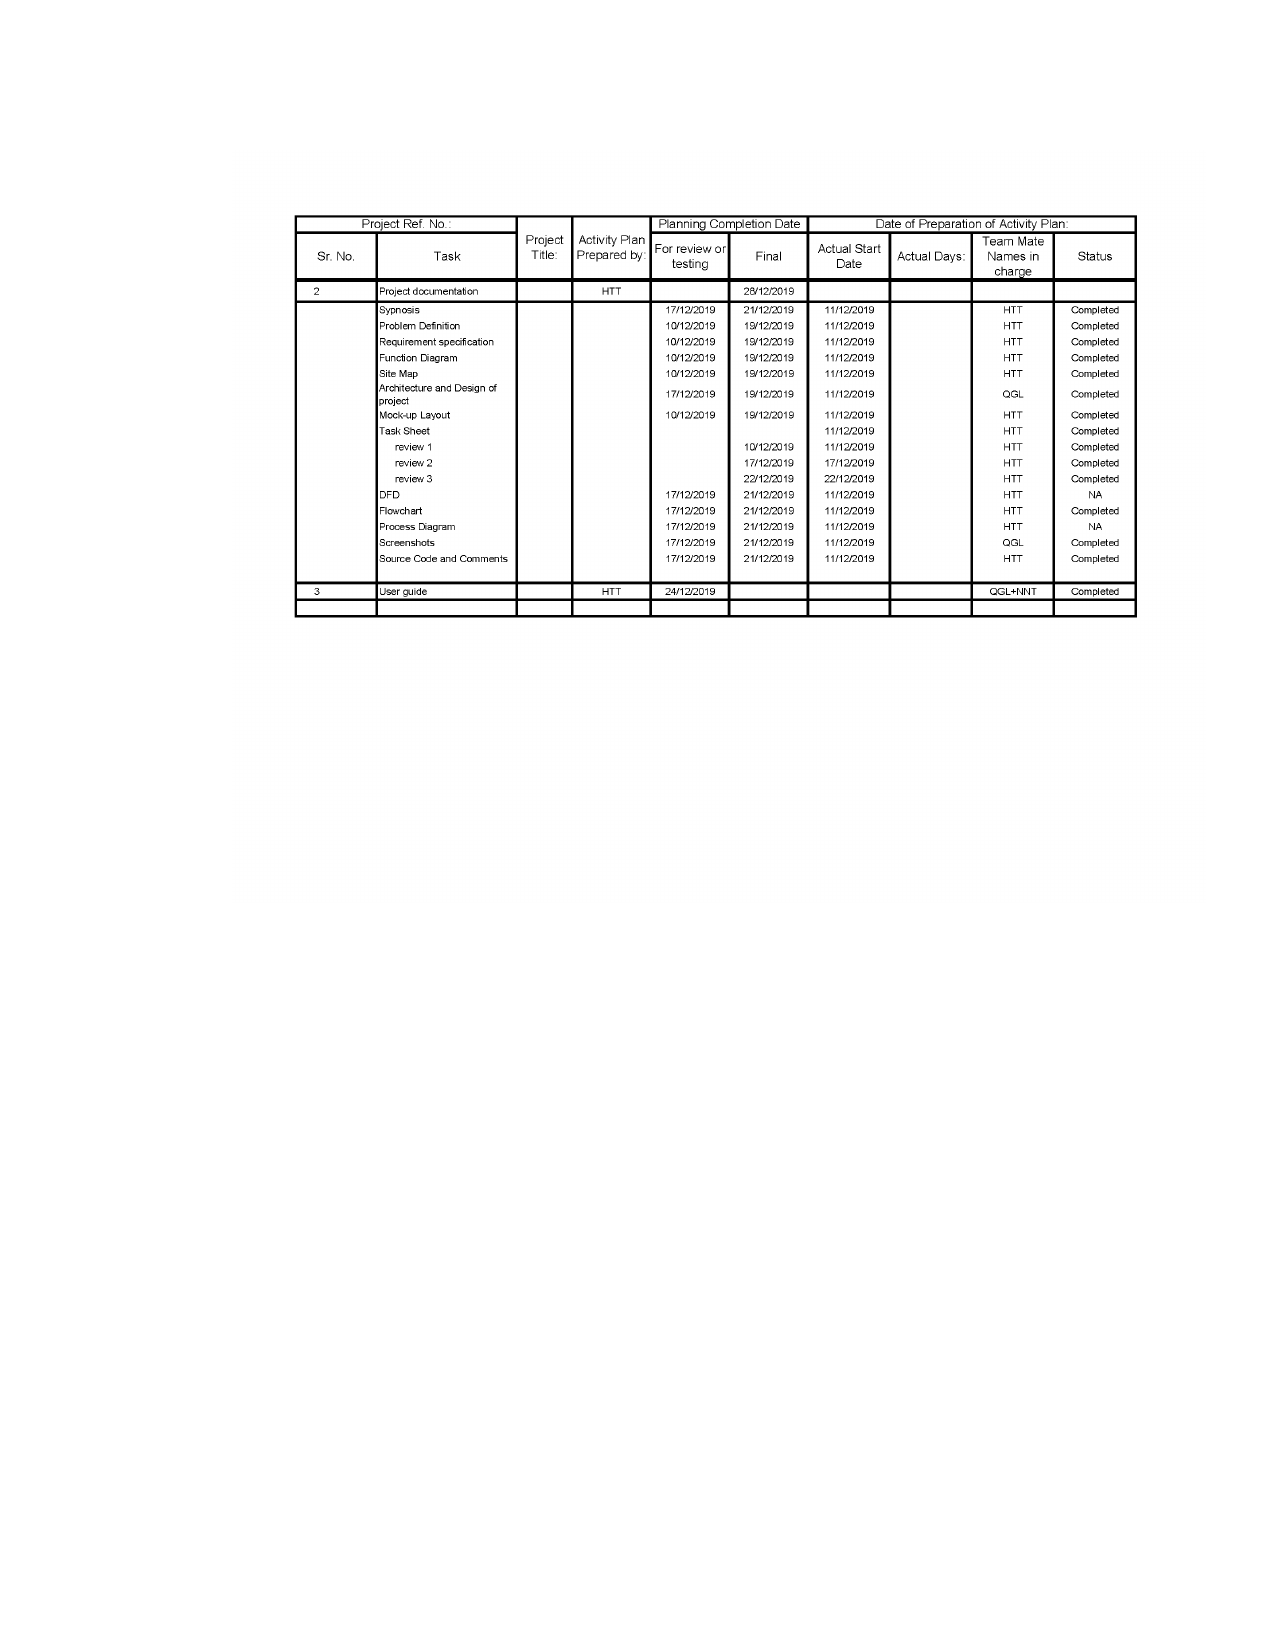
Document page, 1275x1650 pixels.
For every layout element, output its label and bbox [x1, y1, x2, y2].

picture [232, 150, 1207, 903]
